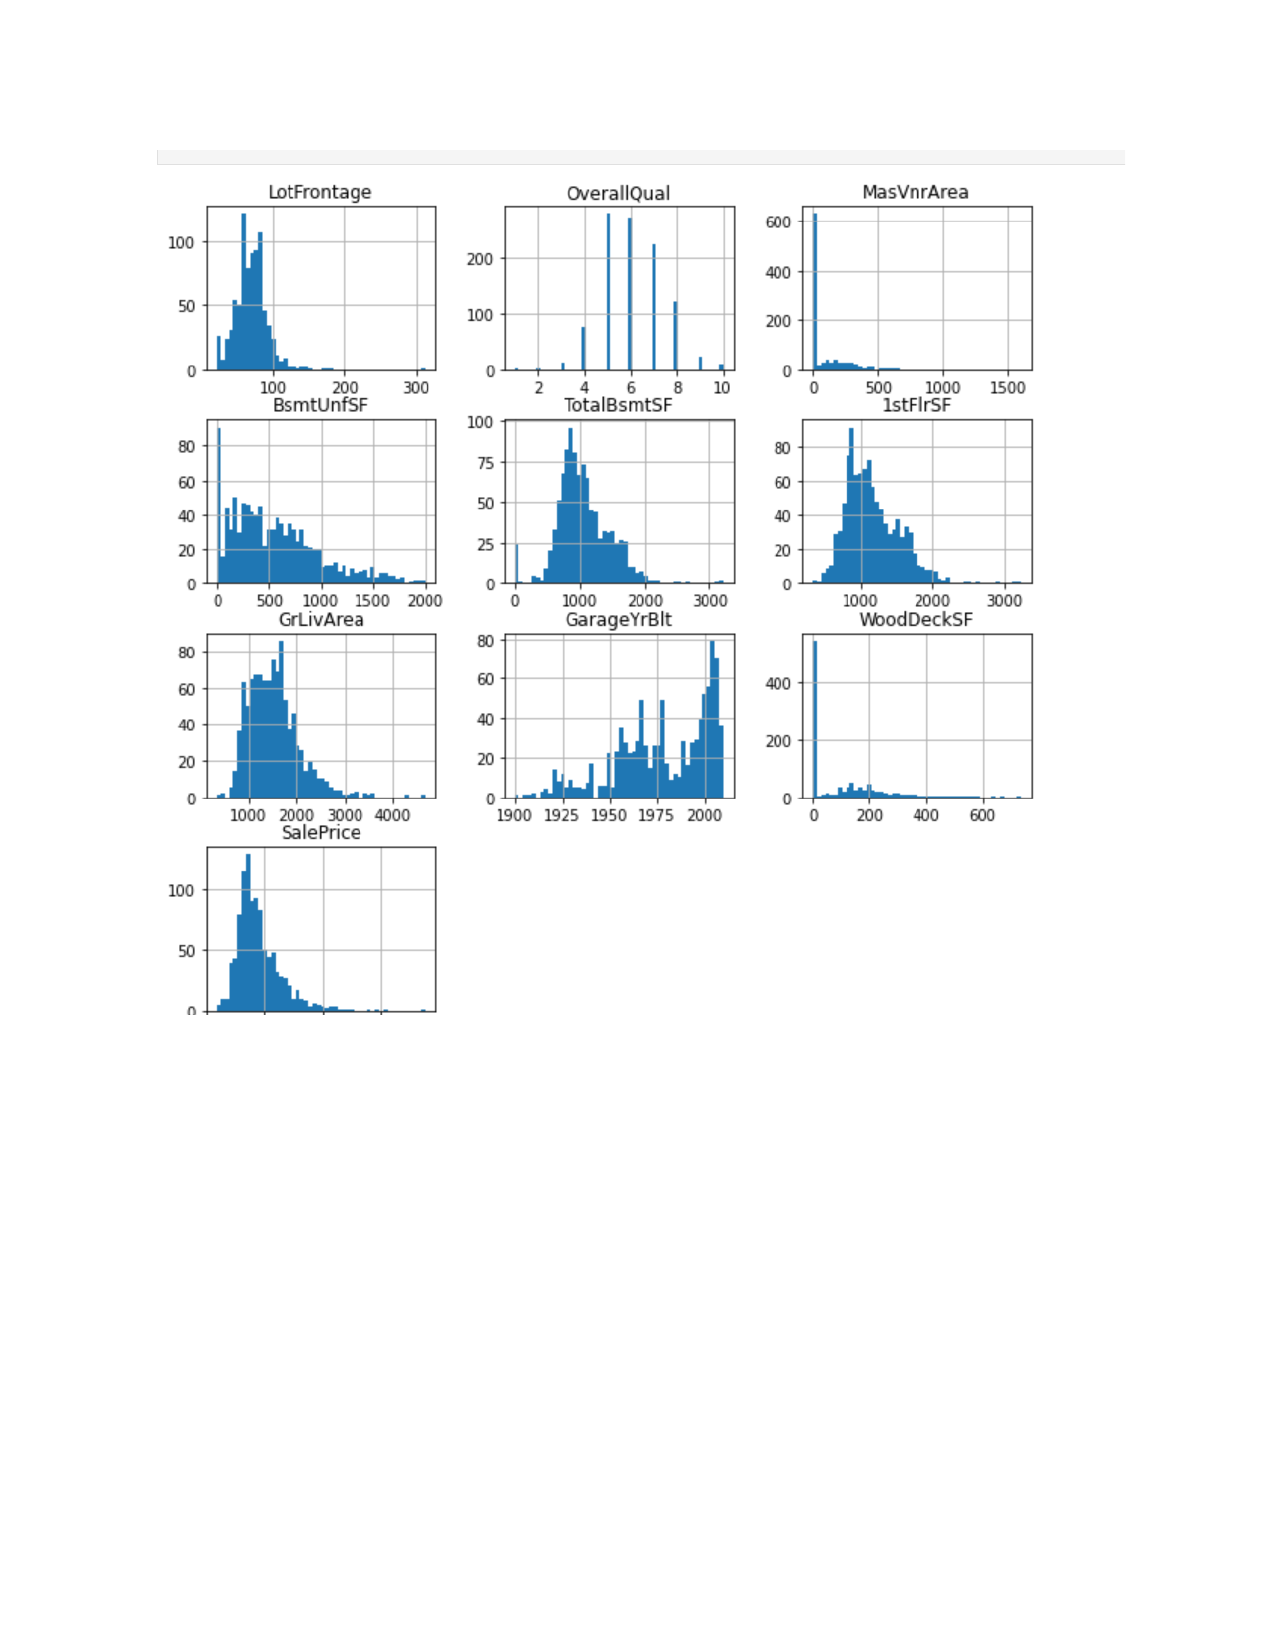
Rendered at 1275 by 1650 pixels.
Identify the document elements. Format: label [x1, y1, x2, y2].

picture [150, 150, 1125, 1015]
